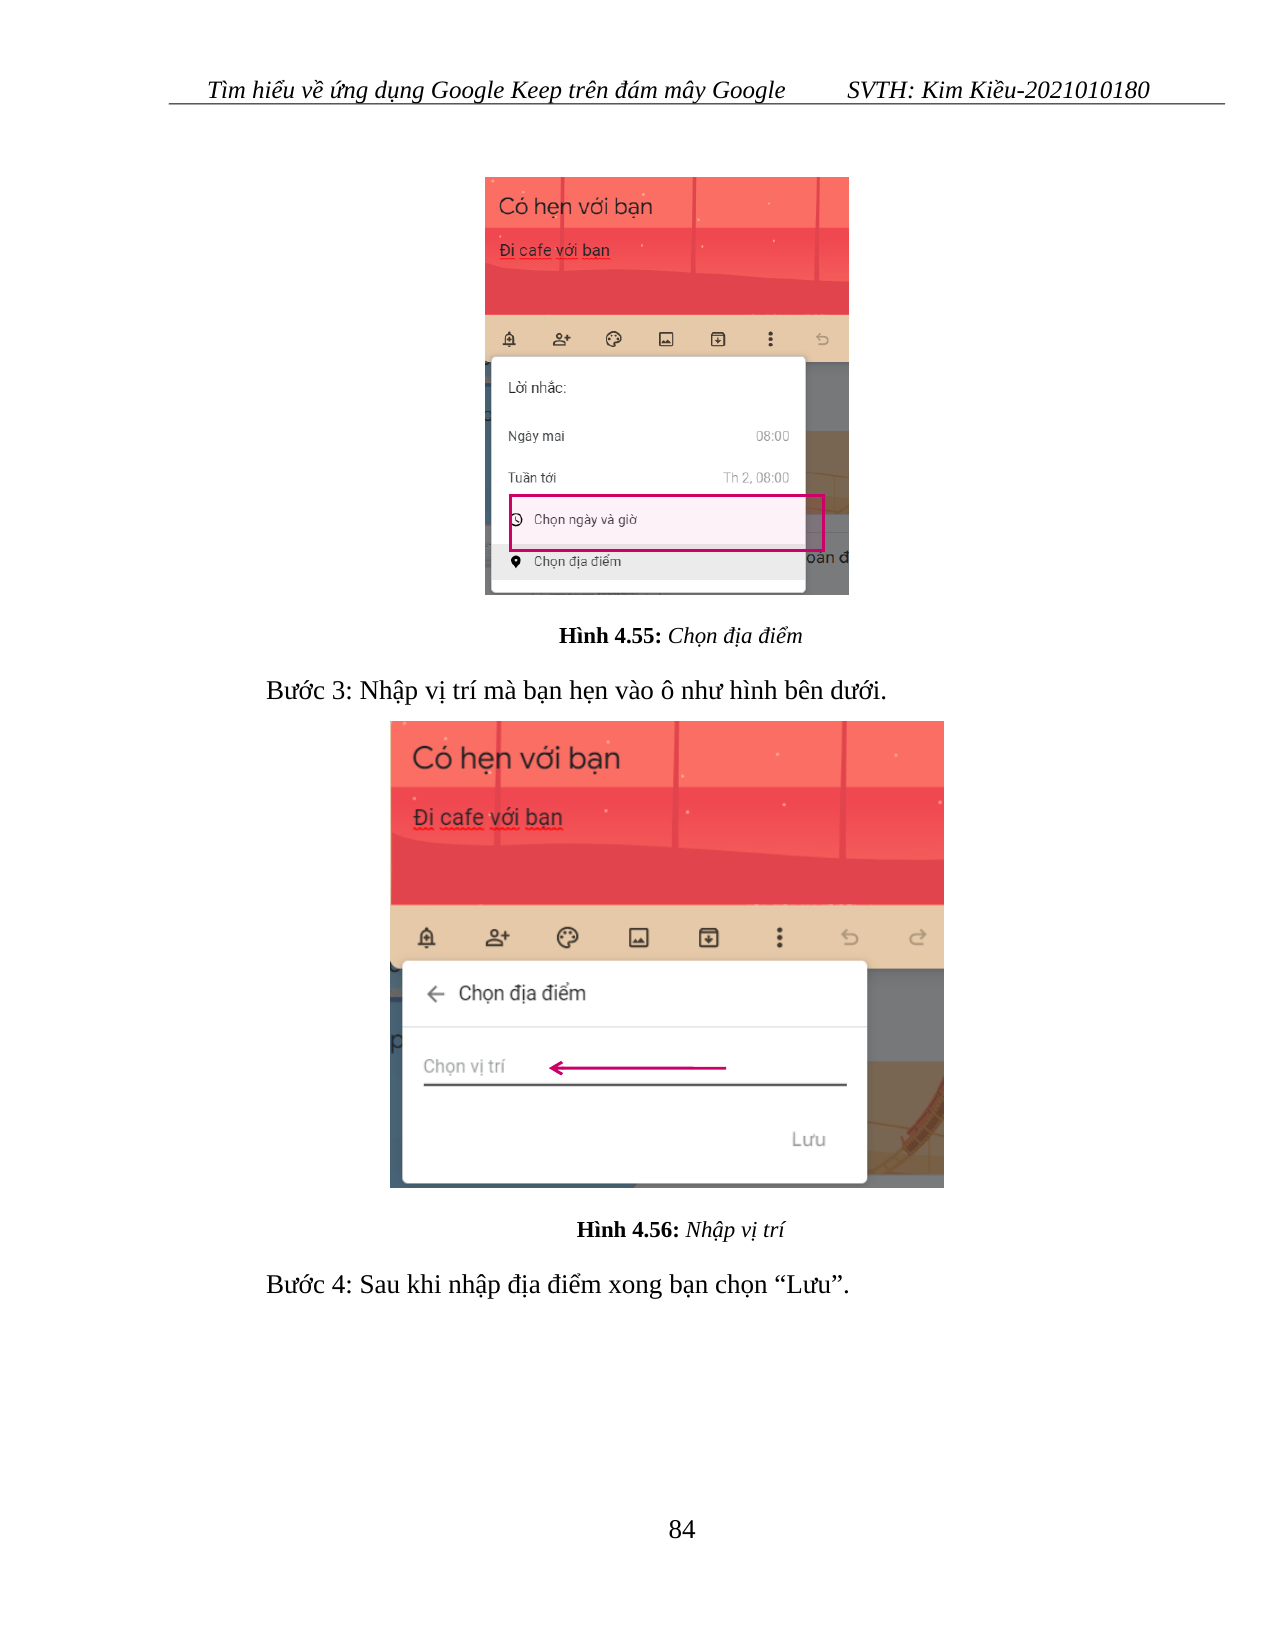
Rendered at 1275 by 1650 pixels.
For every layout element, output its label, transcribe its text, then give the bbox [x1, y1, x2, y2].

text Hình 4.55: Chọn địa điểm [207, 622, 1157, 649]
text Bước 3: Nhập vị trí mà bạn hẹn vào ô như hình bên dưới. [266, 674, 1157, 706]
text Hình 4.56: Nhập vị trí [207, 1216, 1157, 1242]
picture [390, 721, 944, 1188]
text Bước 4: Sau khi nhập địa điểm xong bạn chọn “Lưu”. [266, 1268, 1157, 1299]
picture [485, 177, 849, 595]
